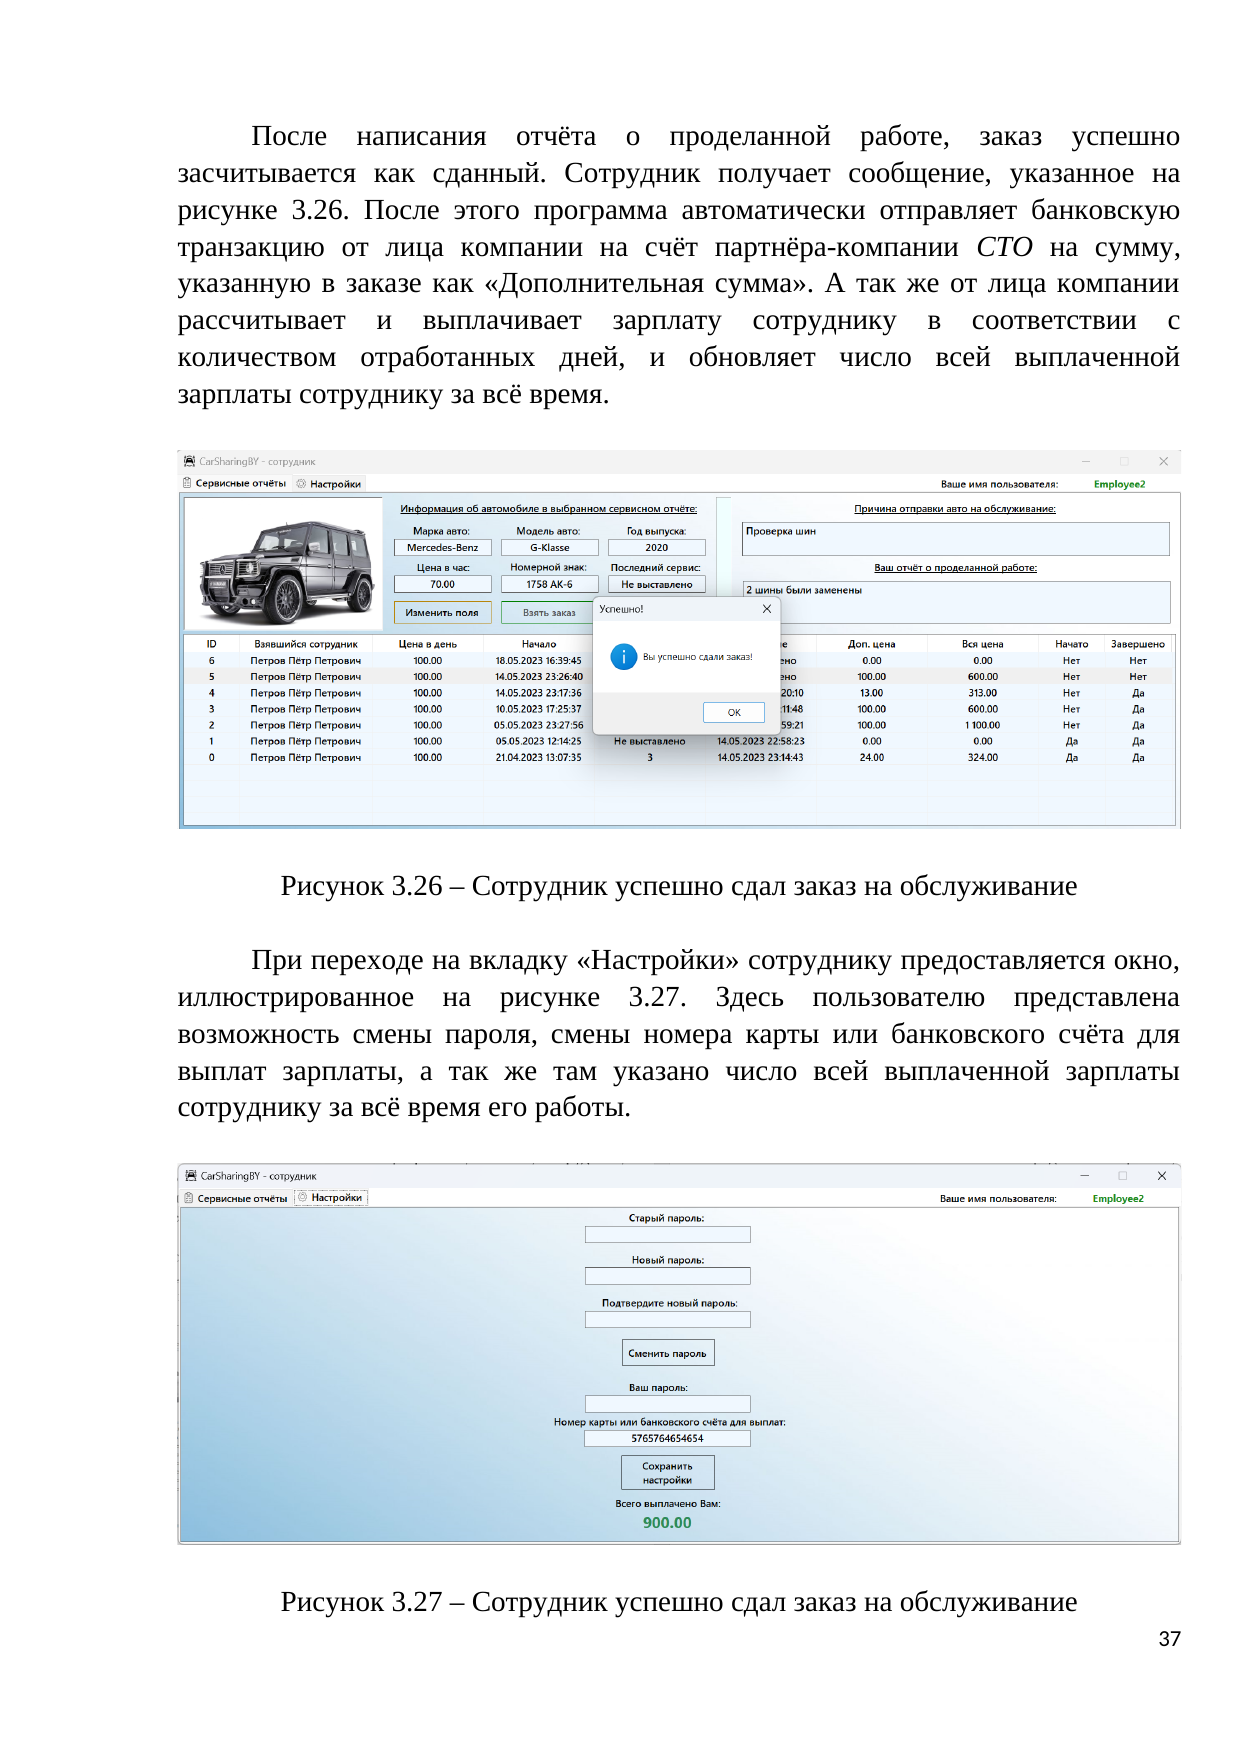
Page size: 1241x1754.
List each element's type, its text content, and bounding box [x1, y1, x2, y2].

text Рисунок 3.27 – Сотрудник успешно сдал заказ на обслуживание [177, 1584, 1181, 1618]
picture [177, 450, 1182, 829]
text После написания отчёта о проделанной работе, заказ успешно засчитывается как сданный. Сотрудник получает сообщение, указанное на рисунке 3.26. После этого программа автоматически отправляет банковскую транзакцию от лица компании на счёт партнёра-компании СТО на сумму, указанную в заказе как «Дополнительная сумма». А так же от лица компании рассчитывает и выплачивает зарплату сотруднику в соответствии с количеством отработанных дней, и обновляет число всей выплаченной зарплаты сотруднику за всё время. [177, 118, 1181, 410]
text Рисунок 3.26 – Сотрудник успешно сдал заказ на обслуживание [177, 868, 1181, 902]
picture [177, 1163, 1182, 1545]
text При переходе на вкладку «Настройки» сотруднику предоставляется окно, иллюстрированное на рисунке 3.27. Здесь пользователю представлена возможность смены пароля, смены номера карты или банковского счёта для выплат зарплаты, а так же там указано число всей выплаченной зарплаты сотруднику за всё время его работы. [177, 942, 1181, 1123]
